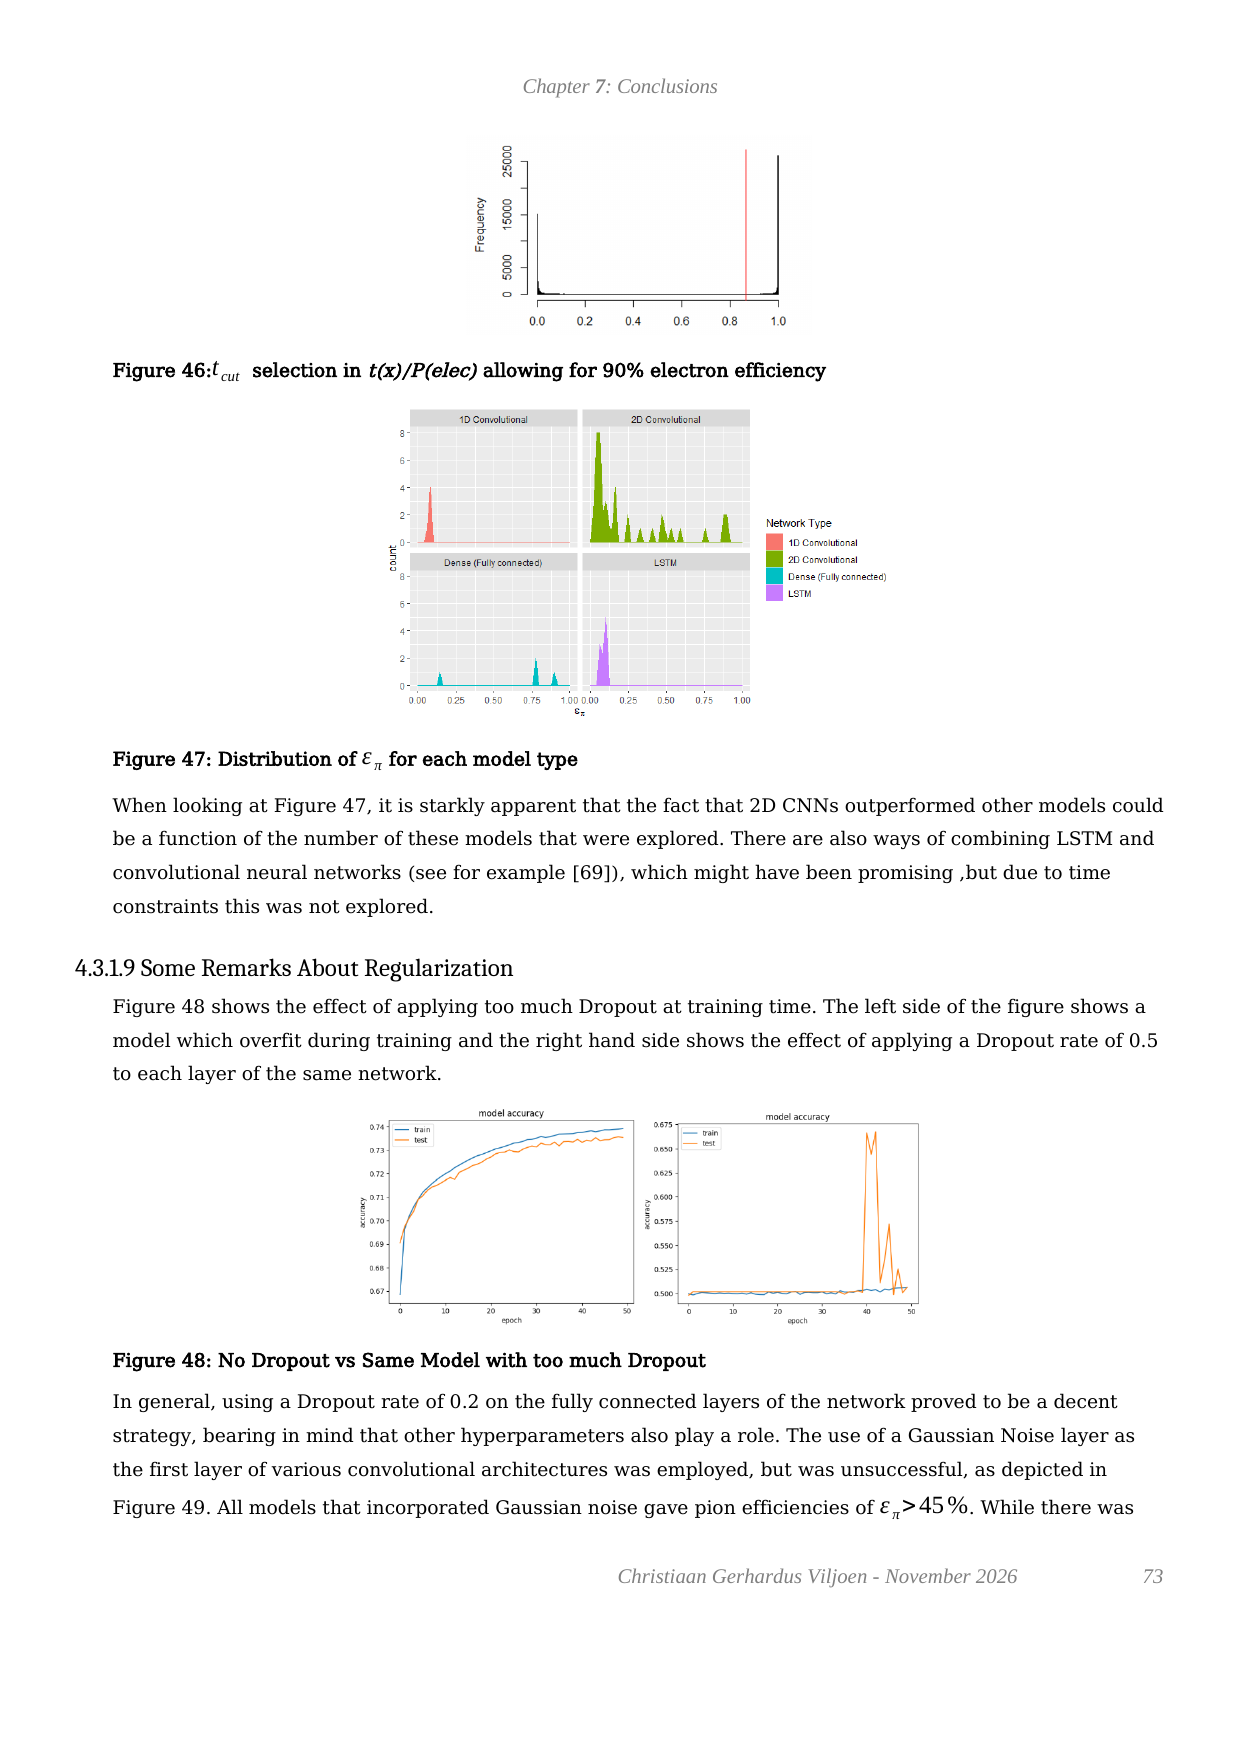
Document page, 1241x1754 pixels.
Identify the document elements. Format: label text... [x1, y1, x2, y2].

picture [354, 1104, 924, 1329]
subtitle Some Remarks About Regularization [75, 953, 1165, 982]
text Figure 47: Distribution of for each model type [112, 742, 1165, 774]
picture [466, 135, 812, 335]
text Figure 46: selection in t(x)/P(elec) allowing for 90% electron efficiency [112, 354, 1165, 385]
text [112, 1390, 1165, 1523]
text When looking at Figure 47, it is starkly apparent that the fact that 2D CNNs outperformed other models could be a function of the number of these models that were explored. There are also ways of combining LSTM and convolutional neural networks (see for example), which might have been promising ,but due to time constraints this was not explored. [112, 793, 1165, 917]
picture [381, 404, 897, 723]
text Figure 48: No Dropout vs Same Model with too much Dropout [112, 1348, 1165, 1371]
text Figure 48 shows the effect of applying too much Dropout at training time. The left side of the figure shows a model which overfit during training and the right hand side shows the effect of applying a Dropout rate of 0.5 to each layer of the same network. [112, 995, 1165, 1085]
